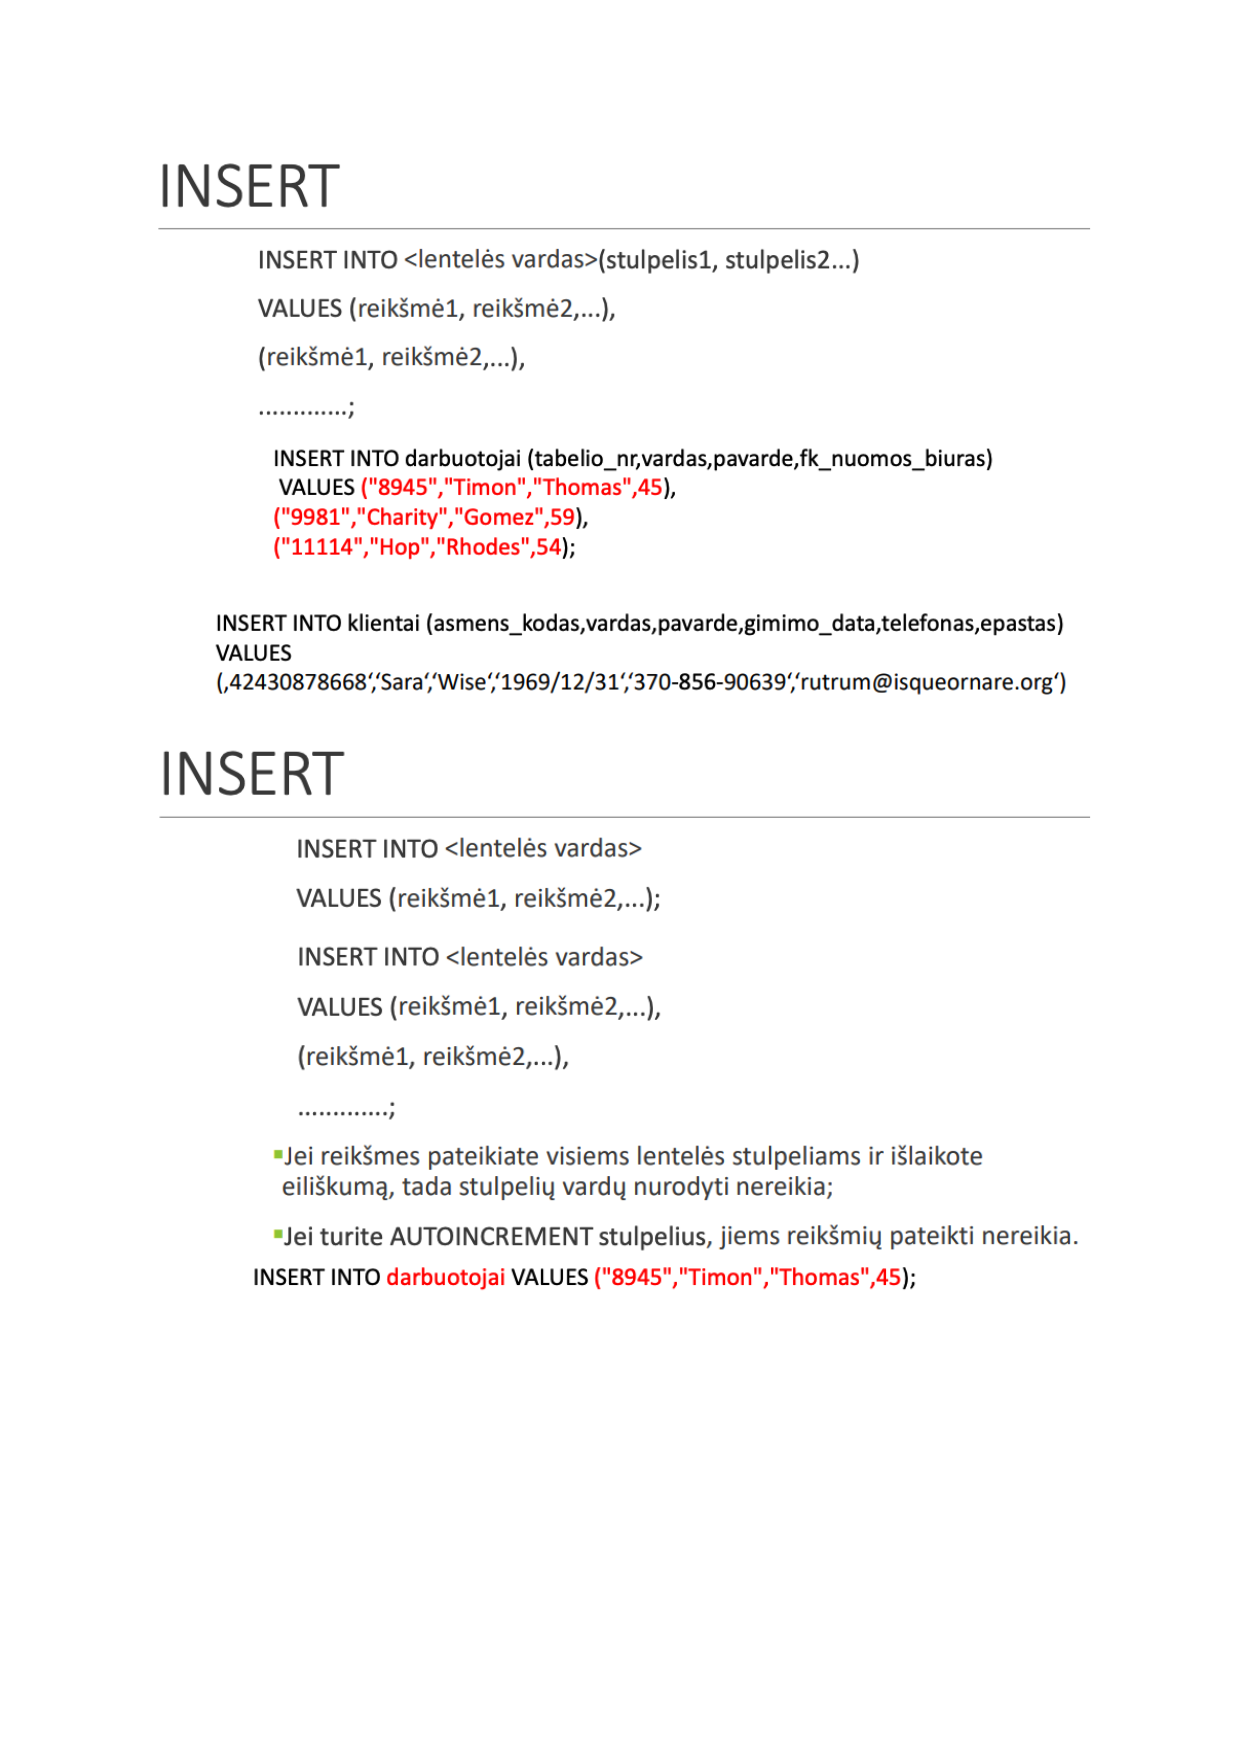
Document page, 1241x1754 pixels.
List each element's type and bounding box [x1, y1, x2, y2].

picture [150, 150, 1091, 706]
picture [150, 735, 1091, 1306]
